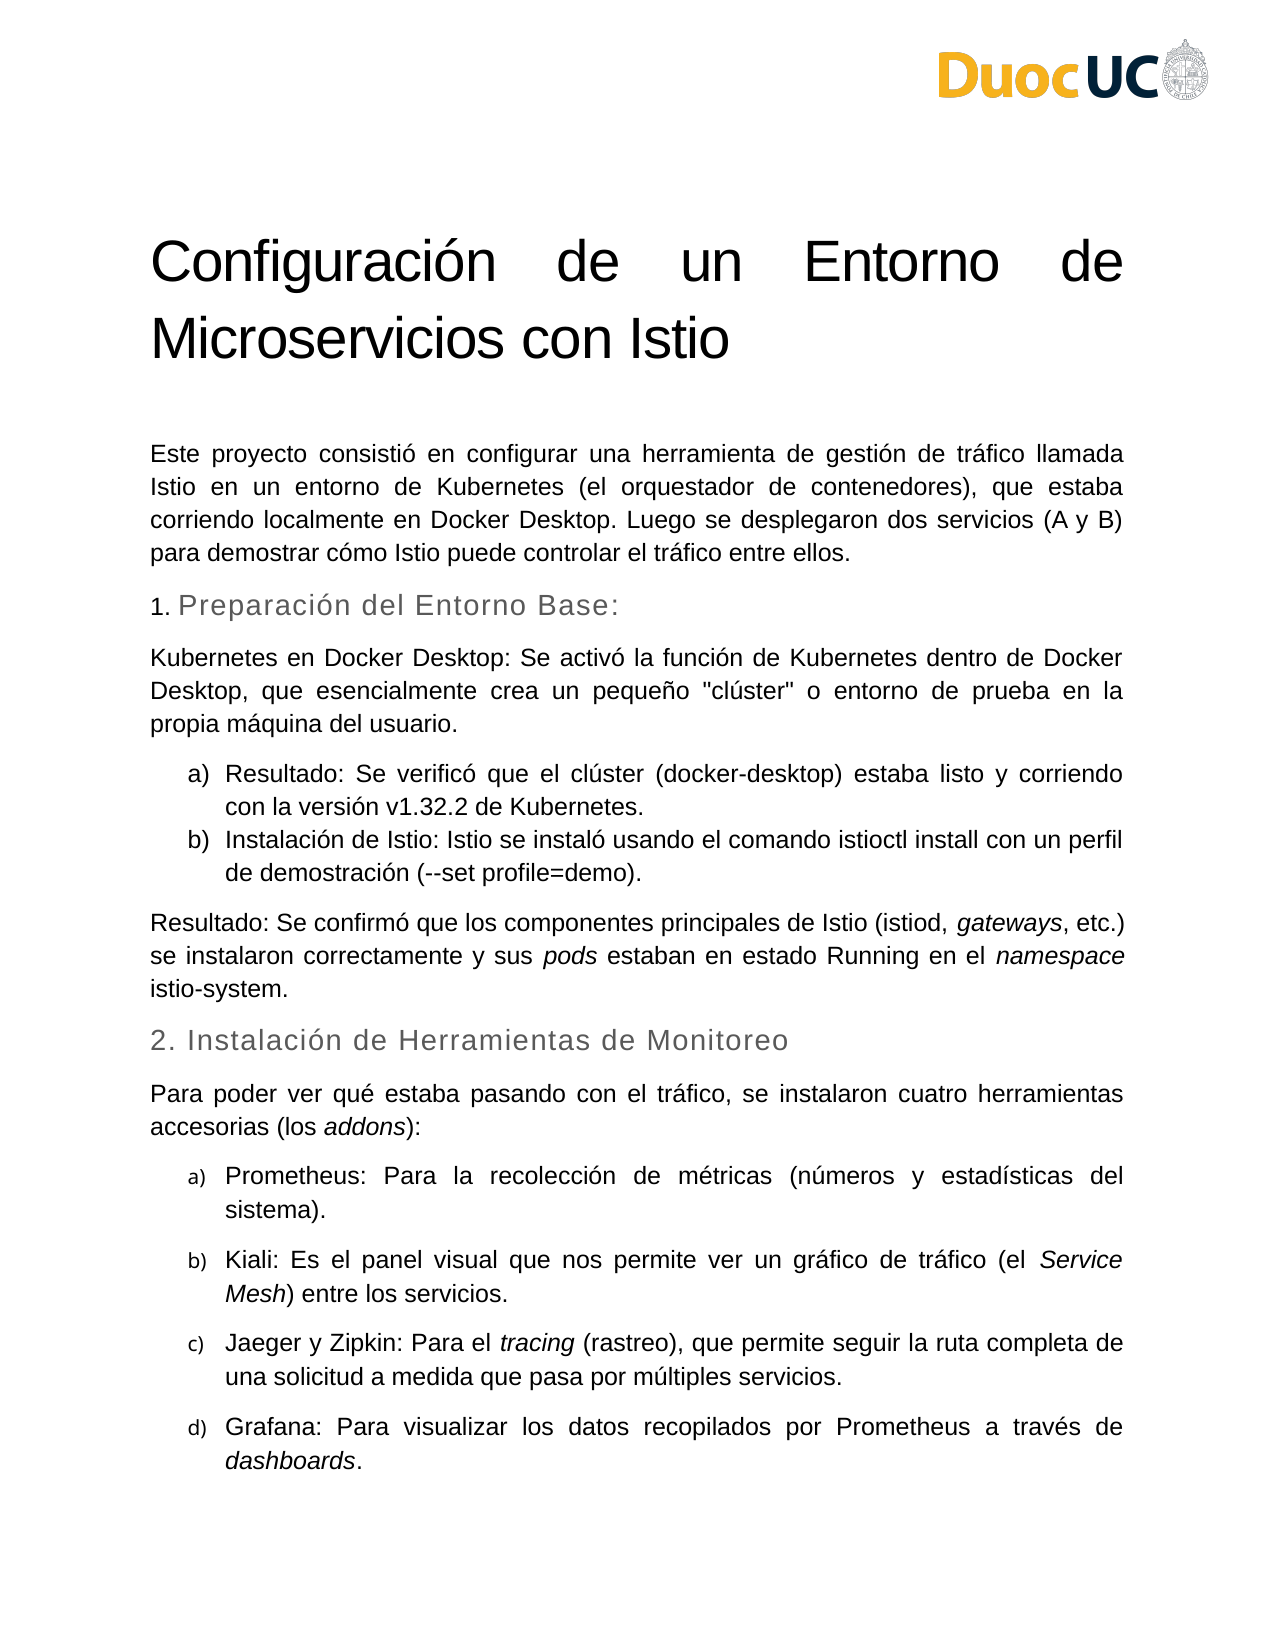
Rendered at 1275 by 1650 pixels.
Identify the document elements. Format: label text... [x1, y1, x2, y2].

text 1. Preparación del Entorno Base: [150, 588, 1125, 622]
list Jaeger y Zipkin: Para el tracing (rastreo), que permite seguir la ruta completa de una solicitud a medida que pasa por múltiples servicios. [187, 1328, 1125, 1391]
text Este proyecto consistió en configurar una herramienta de gestión de tráfico llamada Istio en un entorno de Kubernetes (el orquestador de contenedores), que estaba corriendo localmente en Docker Desktop. Luego se desplegaron dos servicios (A y B) para demostrar cómo Istio puede controlar el tráfico entre ellos. [150, 439, 1125, 567]
list Grafana: Para visualizar los datos recopilados por Prometheus a través de dashboards. [187, 1412, 1125, 1474]
text Resultado: Se confirmó que los componentes principales de Istio (istiod, gateways, etc.) se instalaron correctamente y sus pods estaban en estado Running en el namespace istio-system. [150, 908, 1125, 1002]
list Kiali: Es el panel visual que nos permite ver un gráfico de tráfico (el Service Mesh) entre los servicios. [187, 1245, 1125, 1307]
picture [935, 35, 1212, 104]
text Kubernetes en Docker Desktop: Se activó la función de Kubernetes dentro de Docker Desktop, que esencialmente crea un pequeño "clúster" o entorno de prueba en la propia máquina del usuario. [150, 643, 1125, 738]
list Resultado: Se verificó que el clúster (docker-desktop) estaba listo y corriendo con la versión v1.32.2 de Kubernetes. [187, 759, 1125, 821]
title Configuración de un Entorno de Microservicios con Istio [150, 227, 1125, 371]
list Prometheus: Para la recolección de métricas (números y estadísticas del sistema). [187, 1161, 1125, 1224]
list Instalación de Istio: Istio se instaló usando el comando istioctl install con un perfil de demostración (--set profile=demo). [187, 825, 1125, 887]
subtitle 2. Instalación de Herramientas de Monitoreo [150, 1023, 1125, 1057]
text Para poder ver qué estaba pasando con el tráfico, se instalaron cuatro herramientas accesorias (los addons): [150, 1079, 1125, 1140]
